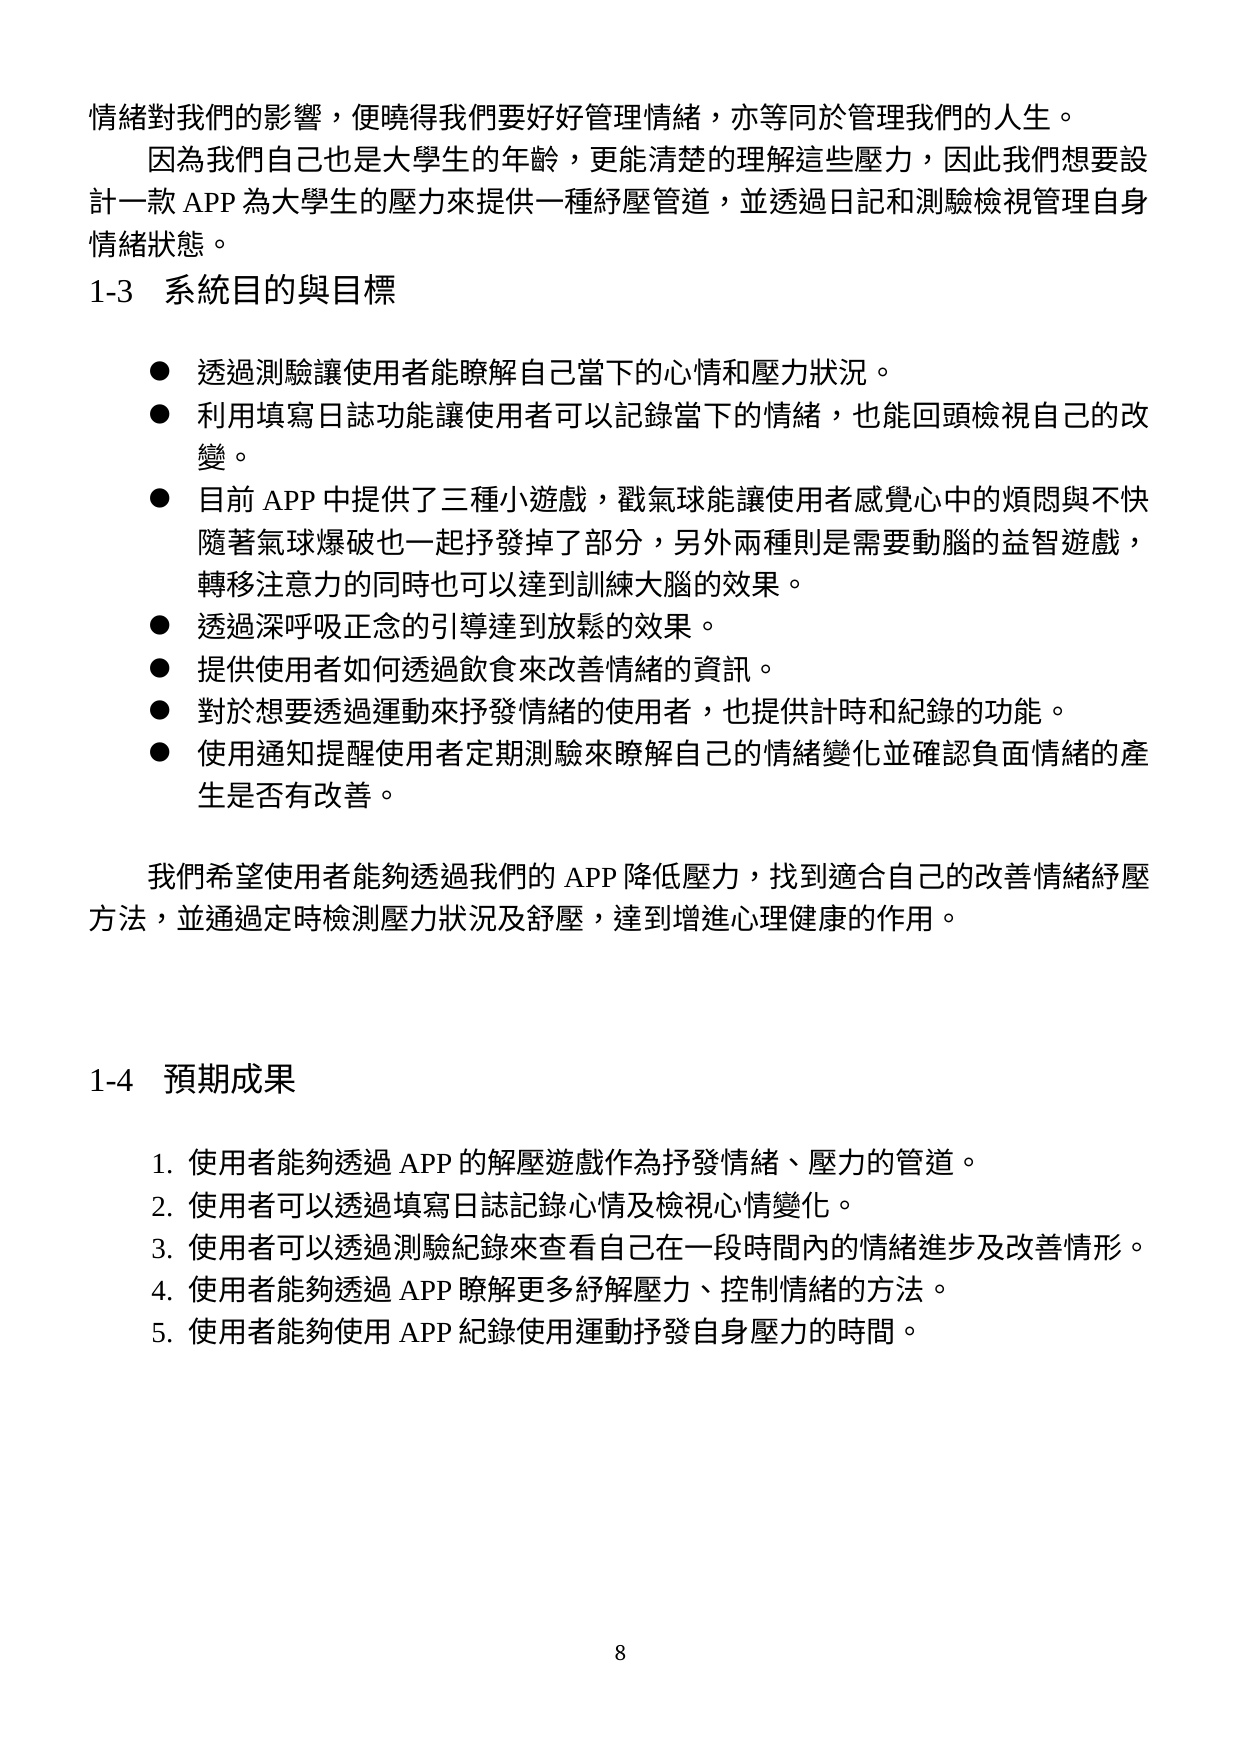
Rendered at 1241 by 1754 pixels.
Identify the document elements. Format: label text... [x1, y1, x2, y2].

text 因為我們自己也是大學生的年齡，更能清楚的理解這些壓力，因此我們想要設計一款APP為大學生的壓力來提供一種紓壓管道，並透過日記和測驗檢視管理自身情緒狀態。 [89, 137, 1152, 263]
list 系統目的與目標 [89, 263, 1152, 312]
list 利用填寫日誌功能讓使用者可以記錄當下的情緒，也能回頭檢視自己的改變。 [147, 392, 1152, 477]
list 透過測驗讓使用者能瞭解自己當下的心情和壓力狀況。 [147, 350, 1152, 392]
list 預期成果 [89, 1053, 1152, 1101]
list 對於想要透過運動來抒發情緒的使用者，也提供計時和紀錄的功能。 [147, 688, 1152, 731]
list 透過深呼吸正念的引導達到放鬆的效果。 [147, 604, 1152, 646]
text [89, 94, 1152, 137]
text 我們希望使用者能夠透過我們的APP降低壓力，找到適合自己的改善情緒紓壓方法，並通過定時檢測壓力狀況及舒壓，達到增進心理健康的作用。 [89, 854, 1152, 938]
list 使用通知提醒使用者定期測驗來瞭解自己的情緒變化並確認負面情緒的產生是否有改善。 [147, 731, 1152, 815]
list 使用者能夠透過APP的解壓遊戲作為抒發情緒、壓力的管道。 [139, 1140, 1152, 1182]
list 使用者能夠透過APP瞭解更多紓解壓力、控制情緒的方法。 [139, 1267, 1152, 1309]
list 使用者可以透過測驗紀錄來查看自己在一段時間內的情緒進步及改善情形。 [139, 1224, 1152, 1267]
list 使用者可以透過填寫日誌記錄心情及檢視心情變化。 [139, 1182, 1152, 1224]
list 目前APP中提供了三種小遊戲，戳氣球能讓使用者感覺心中的煩悶與不快隨著氣球爆破也一起抒發掉了部分，另外兩種則是需要動腦的益智遊戲，轉移注意力的同時也可以達到訓練大腦的效果。 [147, 477, 1152, 604]
list 提供使用者如何透過飲食來改善情緒的資訊。 [147, 646, 1152, 688]
list 使用者能夠使用APP紀錄使用運動抒發自身壓力的時間。 [139, 1309, 1152, 1351]
